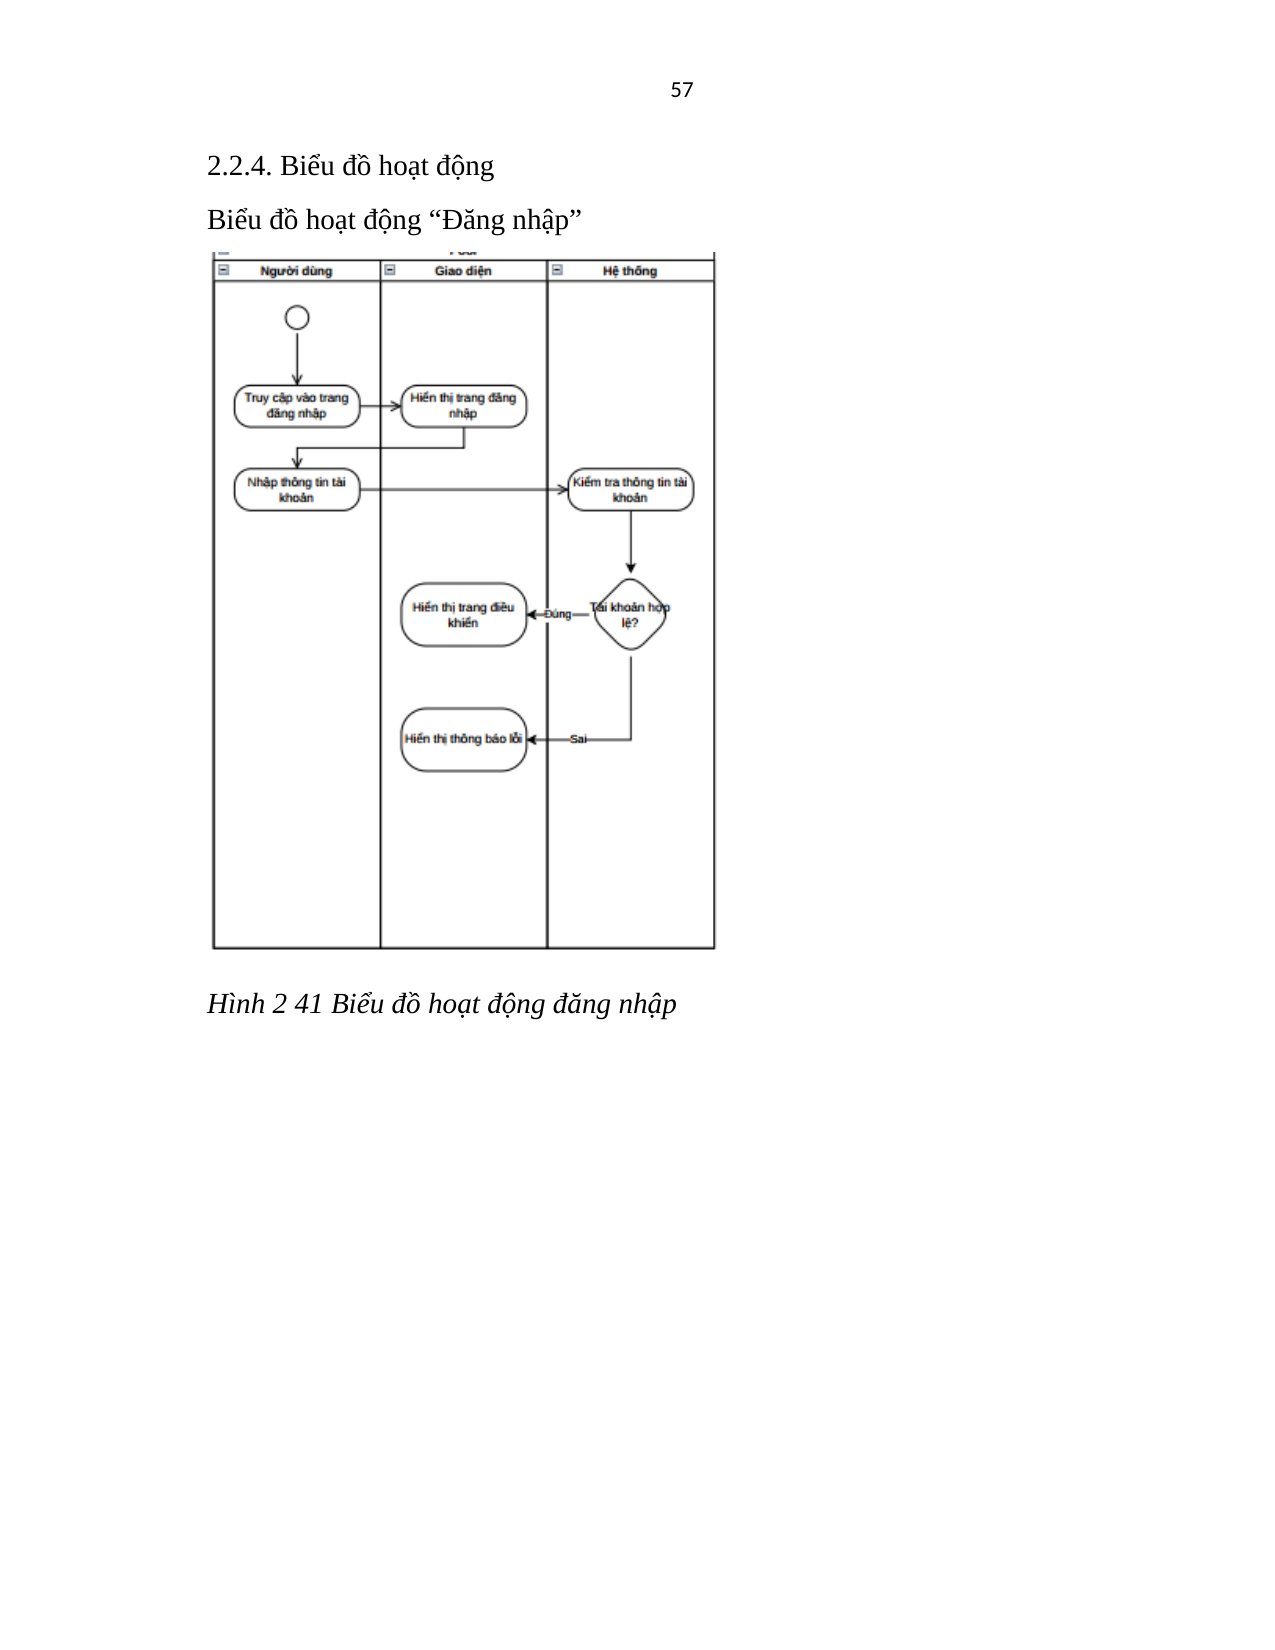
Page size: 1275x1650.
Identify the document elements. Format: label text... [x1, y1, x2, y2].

subtitle Biểu đồ hoạt động “Đăng nhập” [207, 202, 1157, 236]
subtitle 2.2.4. Biểu đồ hoạt động [207, 148, 1157, 181]
picture [206, 252, 723, 956]
text Hình 2 41 Biểu đồ hoạt động đăng nhập [207, 987, 1157, 1020]
